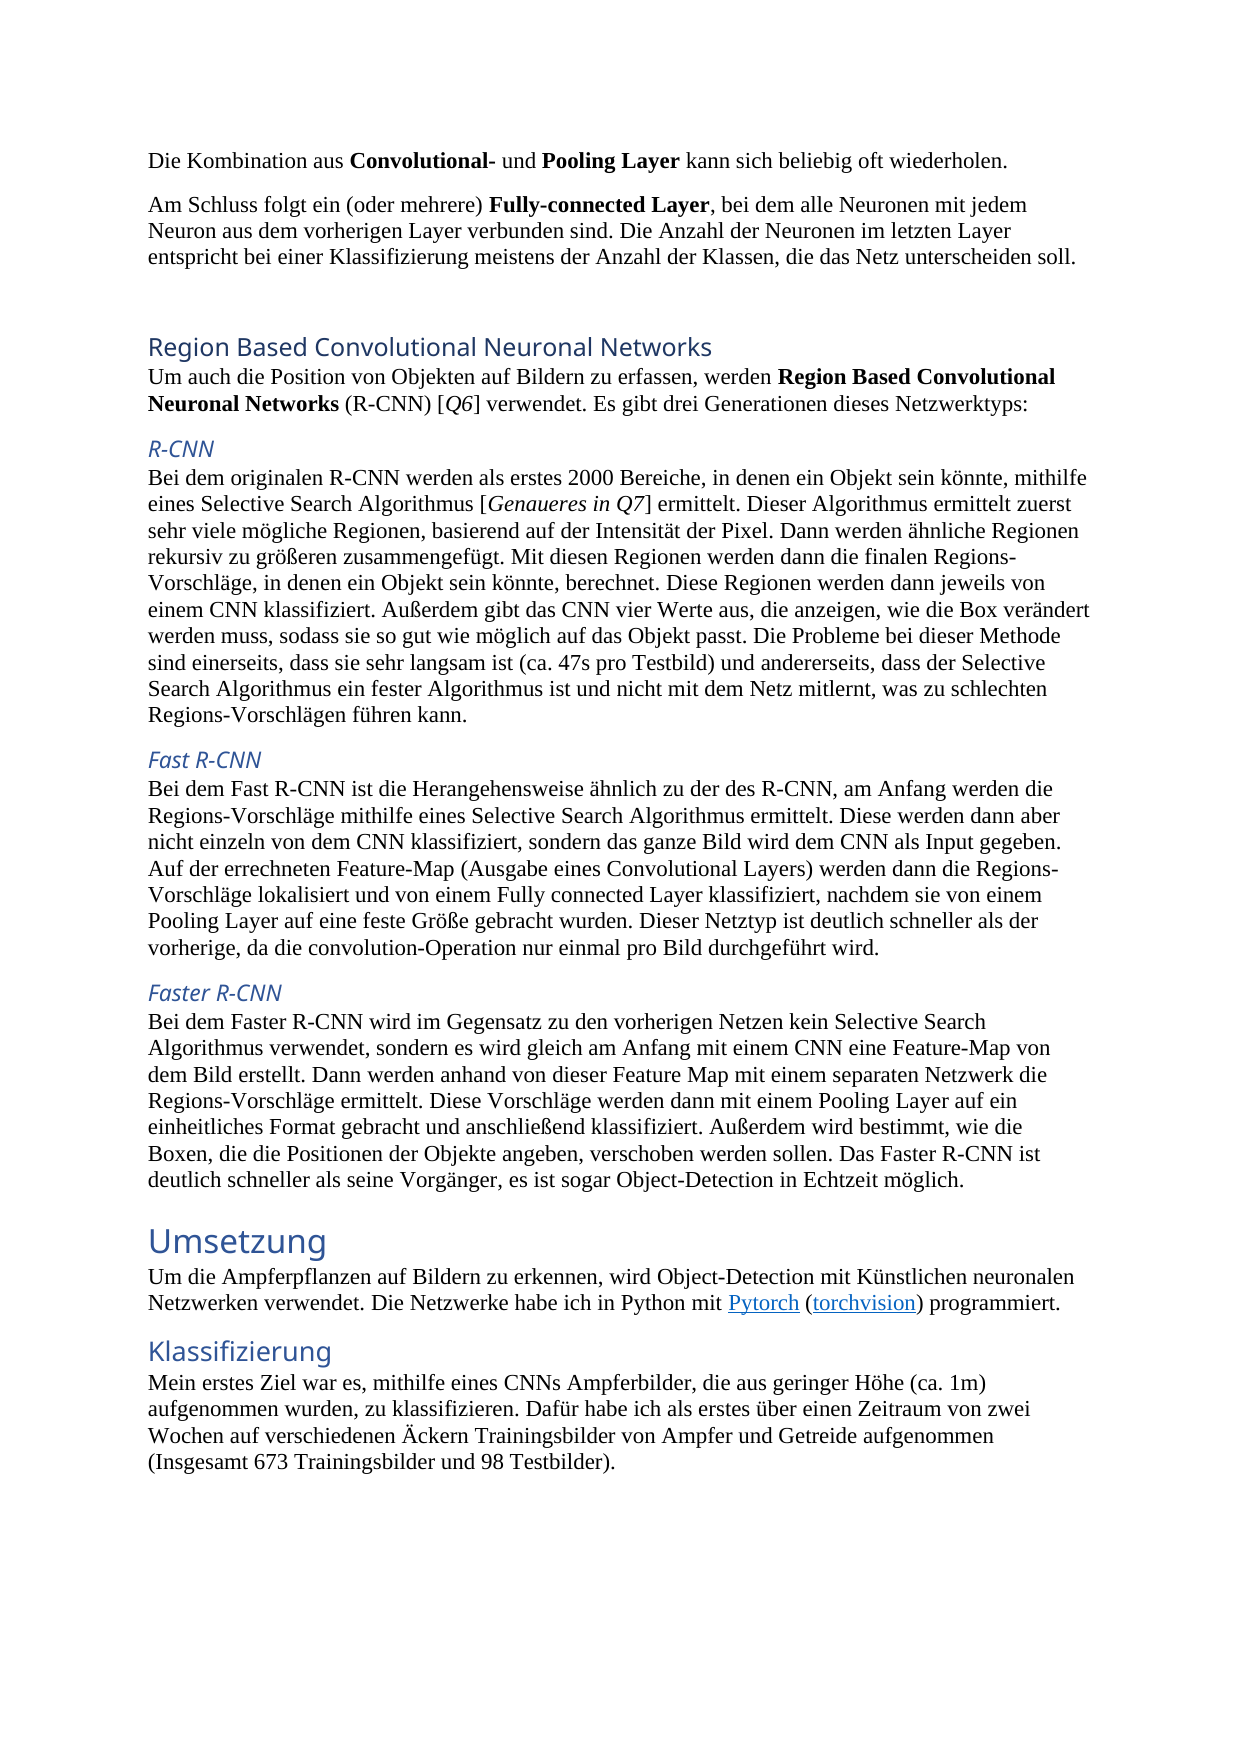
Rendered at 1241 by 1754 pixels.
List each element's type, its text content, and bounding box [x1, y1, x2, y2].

text Mein erstes Ziel war es, mithilfe eines CNNs Ampferbilder, die aus geringer Höhe (ca. 1m) aufgenommen wurden, zu klassifizieren. Dafür habe ich als erstes über einen Zeitraum von zwei Wochen auf verschiedenen Äckern Trainingsbilder von Ampfer und Getreide aufgenommen (Insgesamt 673 Trainingsbilder und 98 Testbilder). [148, 1369, 1093, 1474]
subtitle Klassifizierung [148, 1332, 1093, 1369]
subtitle Region Based Convolutional Neuronal Networks [148, 329, 1093, 363]
text Bei dem Faster R-CNN wird im Gegensatz zu den vorherigen Netzen kein Selective Search Algorithmus verwendet, sondern es wird gleich am Anfang mit einem CNN eine Feature-Map von dem Bild erstellt. Dann werden anhand von dieser Feature Map mit einem separaten Netzwerk die Regions-Vorschläge ermittelt. Diese Vorschläge werden dann mit einem Pooling Layer auf ein einheitliches Format gebracht und anschließend klassifiziert. Außerdem wird bestimmt, wie die Boxen, die die Positionen der Objekte angeben, verschoben werden sollen. Das Faster R-CNN ist deutlich schneller als seine Vorgänger, es ist sogar Object-Detection in Echtzeit möglich. [148, 1008, 1093, 1192]
text Bei dem Fast R-CNN ist die Herangehensweise ähnlich zu der des R-CNN, am Anfang werden die Regions-Vorschläge mithilfe eines Selective Search Algorithmus ermittelt. Diese werden dann aber nicht einzeln von dem CNN klassifiziert, sondern das ganze Bild wird dem CNN als Input gegeben. Auf der errechneten Feature-Map (Ausgabe eines Convolutional Layers) werden dann die Regions-Vorschläge lokalisiert und von einem Fully connected Layer klassifiziert, nachdem sie von einem Pooling Layer auf eine feste Größe gebracht wurden. Dieser Netztyp ist deutlich schneller als der vorherige, da die convolution-Operation nur einmal pro Bild durchgeführt wird. [148, 776, 1093, 960]
subtitle Umsetzung [148, 1217, 1093, 1263]
text Am Schluss folgt ein (oder mehrere) Fully-connected Layer, bei dem alle Neuronen mit jedem Neuron aus dem vorherigen Layer verbunden sind. Die Anzahl der Neuronen im letzten Layer entspricht bei einer Klassifizierung meistens der Anzahl der Klassen, die das Netz unterscheiden soll. [148, 191, 1093, 270]
subtitle R-CNN [148, 433, 1093, 464]
text Um auch die Position von Objekten auf Bildern zu erfassen, werden Region Based Convolutional Neuronal Networks (R-CNN) [Q6] verwendet. Es gibt drei Generationen dieses Netzwerktyps: [148, 363, 1093, 416]
text Um die Ampferpflanzen auf Bildern zu erkennen, wird Object-Detection mit Künstlichen neuronalen Netzwerken verwendet. Die Netzwerke habe ich in Python mit Pytorch (torchvision) programmiert. [148, 1263, 1093, 1316]
text Bei dem originalen R-CNN werden als erstes 2000 Bereiche, in denen ein Objekt sein könnte, mithilfe eines Selective Search Algorithmus [Genaueres in Q7] ermittelt. Dieser Algorithmus ermittelt zuerst sehr viele mögliche Regionen, basierend auf der Intensität der Pixel. Dann werden ähnliche Regionen rekursiv zu größeren zusammengefügt. Mit diesen Regionen werden dann die finalen Regions-Vorschläge, in denen ein Objekt sein könnte, berechnet. Diese Regionen werden dann jeweils von einem CNN klassifiziert. Außerdem gibt das CNN vier Werte aus, die anzeigen, wie die Box verändert werden muss, sodass sie so gut wie möglich auf das Objekt passt. Die Probleme bei dieser Methode sind einerseits, dass sie sehr langsam ist (ca. 47s pro Testbild) und andererseits, dass der Selective Search Algorithmus ein fester Algorithmus ist und nicht mit dem Netz mitlernt, was zu schlechten Regions-Vorschlägen führen kann. [148, 464, 1093, 728]
subtitle Faster R-CNN [148, 977, 1093, 1008]
text Die Kombination aus Convolutional- und Pooling Layer kann sich beliebig oft wiederholen. [148, 148, 1093, 174]
subtitle Fast R-CNN [148, 744, 1093, 776]
